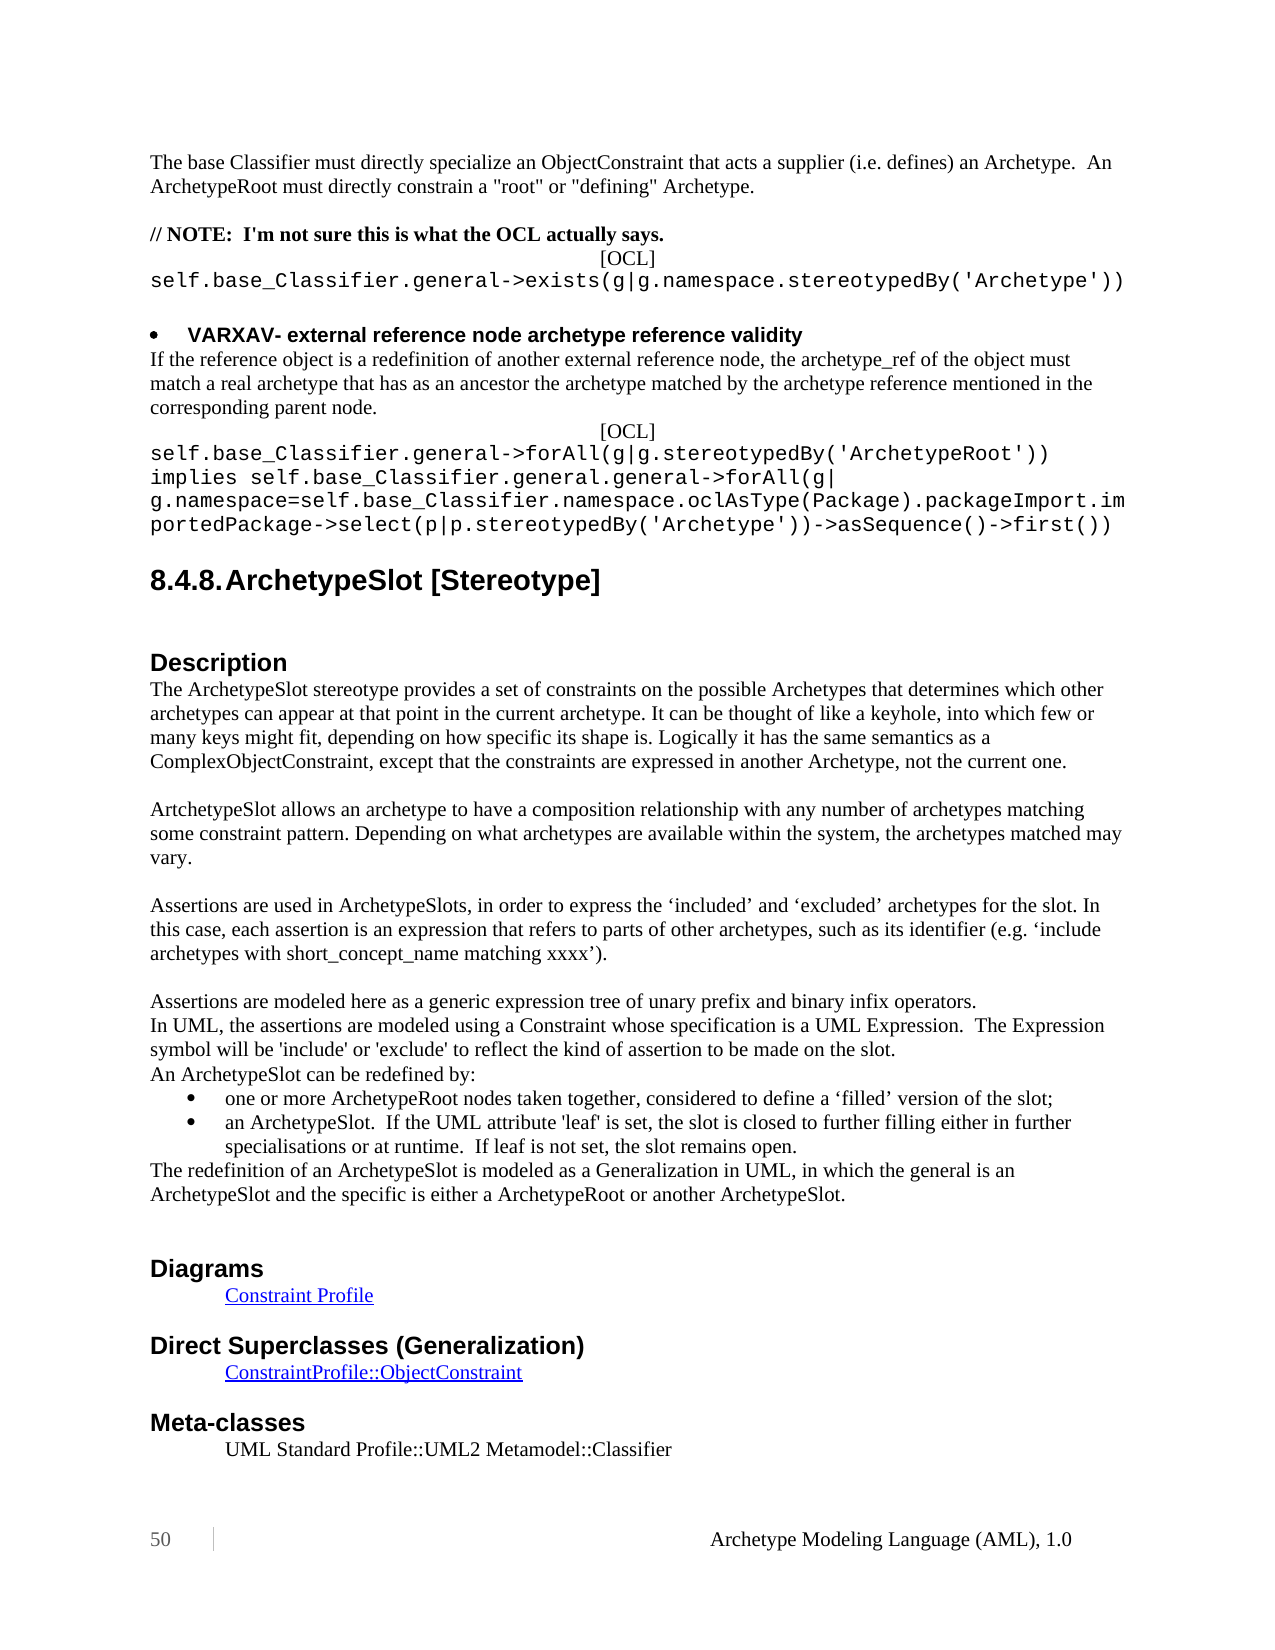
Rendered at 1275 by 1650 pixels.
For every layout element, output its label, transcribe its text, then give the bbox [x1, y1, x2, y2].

text The redefinition of an ArchetypeSlot is modeled as a Generalization in UML, in which the general is an ArchetypeSlot and the specific is either a ArchetypeRoot or another ArchetypeSlot. [150, 1158, 1125, 1206]
list one or more ArchetypeRoot nodes taken together, considered to define a ‘filled’ version of the slot; [187, 1086, 1125, 1109]
text Description [150, 648, 1125, 676]
text // NOTE: I'm not sure this is what the OCL actually says. [150, 222, 1125, 246]
text Meta-classes [150, 1408, 1125, 1436]
text ArtchetypeSlot allows an archetype to have a composition relationship with any number of archetypes matching some constraint pattern. Depending on what archetypes are available within the system, the archetypes matched may vary. [150, 797, 1125, 869]
text The base Classifier must directly specialize an ObjectConstraint that acts a supplier (i.e. defines) an Archetype. An ArchetypeRoot must directly constrain a "root" or "defining" Archetype. [150, 150, 1125, 198]
text The ArchetypeSlot stereotype provides a set of constraints on the possible Archetypes that determines which other archetypes can appear at that point in the current archetype. It can be thought of like a keyhole, into which few or many keys might fit, depending on how specific its shape is. Logically it has the same semantics as a ComplexObjectConstraint, except that the constraints are expressed in another Archetype, not the current one. [150, 676, 1125, 773]
list an ArchetypeSlot. If the UML attribute 'leaf' is set, the slot is closed to further filling either in further specialisations or at runtime. If leaf is not set, the slot remains open. [187, 1109, 1125, 1158]
text If the reference object is a redefinition of another external reference node, the archetype_ref of the object must match a real archetype that has as an ancestor the archetype matched by the archetype reference mentioned in the corresponding parent node. [150, 347, 1125, 419]
text Direct Superclasses (Generalization) [150, 1331, 1125, 1359]
text [OCL] [525, 419, 1125, 443]
list VARXAV- external reference node archetype reference validity [150, 323, 1125, 347]
text In UML, the assertions are modeled using a Constraint whose specification is a UML Expression. The Expression symbol will be 'include' or 'exclude' to reflect the kind of assertion to be made on the slot. [150, 1013, 1125, 1061]
text Diagrams [150, 1254, 1125, 1283]
subtitle ArchetypeSlot [Stereotype] [150, 563, 1125, 597]
text Constraint Profile [225, 1283, 1125, 1307]
text self.base_Classifier.general->exists(g|g.namespace.stereotypedBy('Archetype')) [150, 270, 1125, 294]
text UML Standard Profile::UML2 Metamodel::Classifier [150, 1436, 1125, 1461]
text Assertions are used in ArchetypeSlots, in order to express the ‘included’ and ‘excluded’ archetypes for the slot. In this case, each assertion is an expression that refers to parts of other archetypes, such as its identifier (e.g. ‘include archetypes with short_concept_name matching xxxx’). [150, 893, 1125, 965]
text [OCL] [525, 246, 1125, 270]
text Assertions are modeled here as a generic expression tree of unary prefix and binary infix operators. [150, 989, 1125, 1013]
text An ArchetypeSlot can be redefined by: [150, 1061, 1125, 1086]
text ConstraintProfile::ObjectConstraint [150, 1359, 1125, 1384]
text self.base_Classifier.general->forAll(g|g.stereotypedBy('ArchetypeRoot')) implies self.base_Classifier.general.general->forAll(g|g.namespace=self.base_Classifier.namespace.oclAsType(Package).packageImport.importedPackage->select(p|p.stereotypedBy('Archetype'))->asSequence()->first()) [150, 443, 1125, 538]
